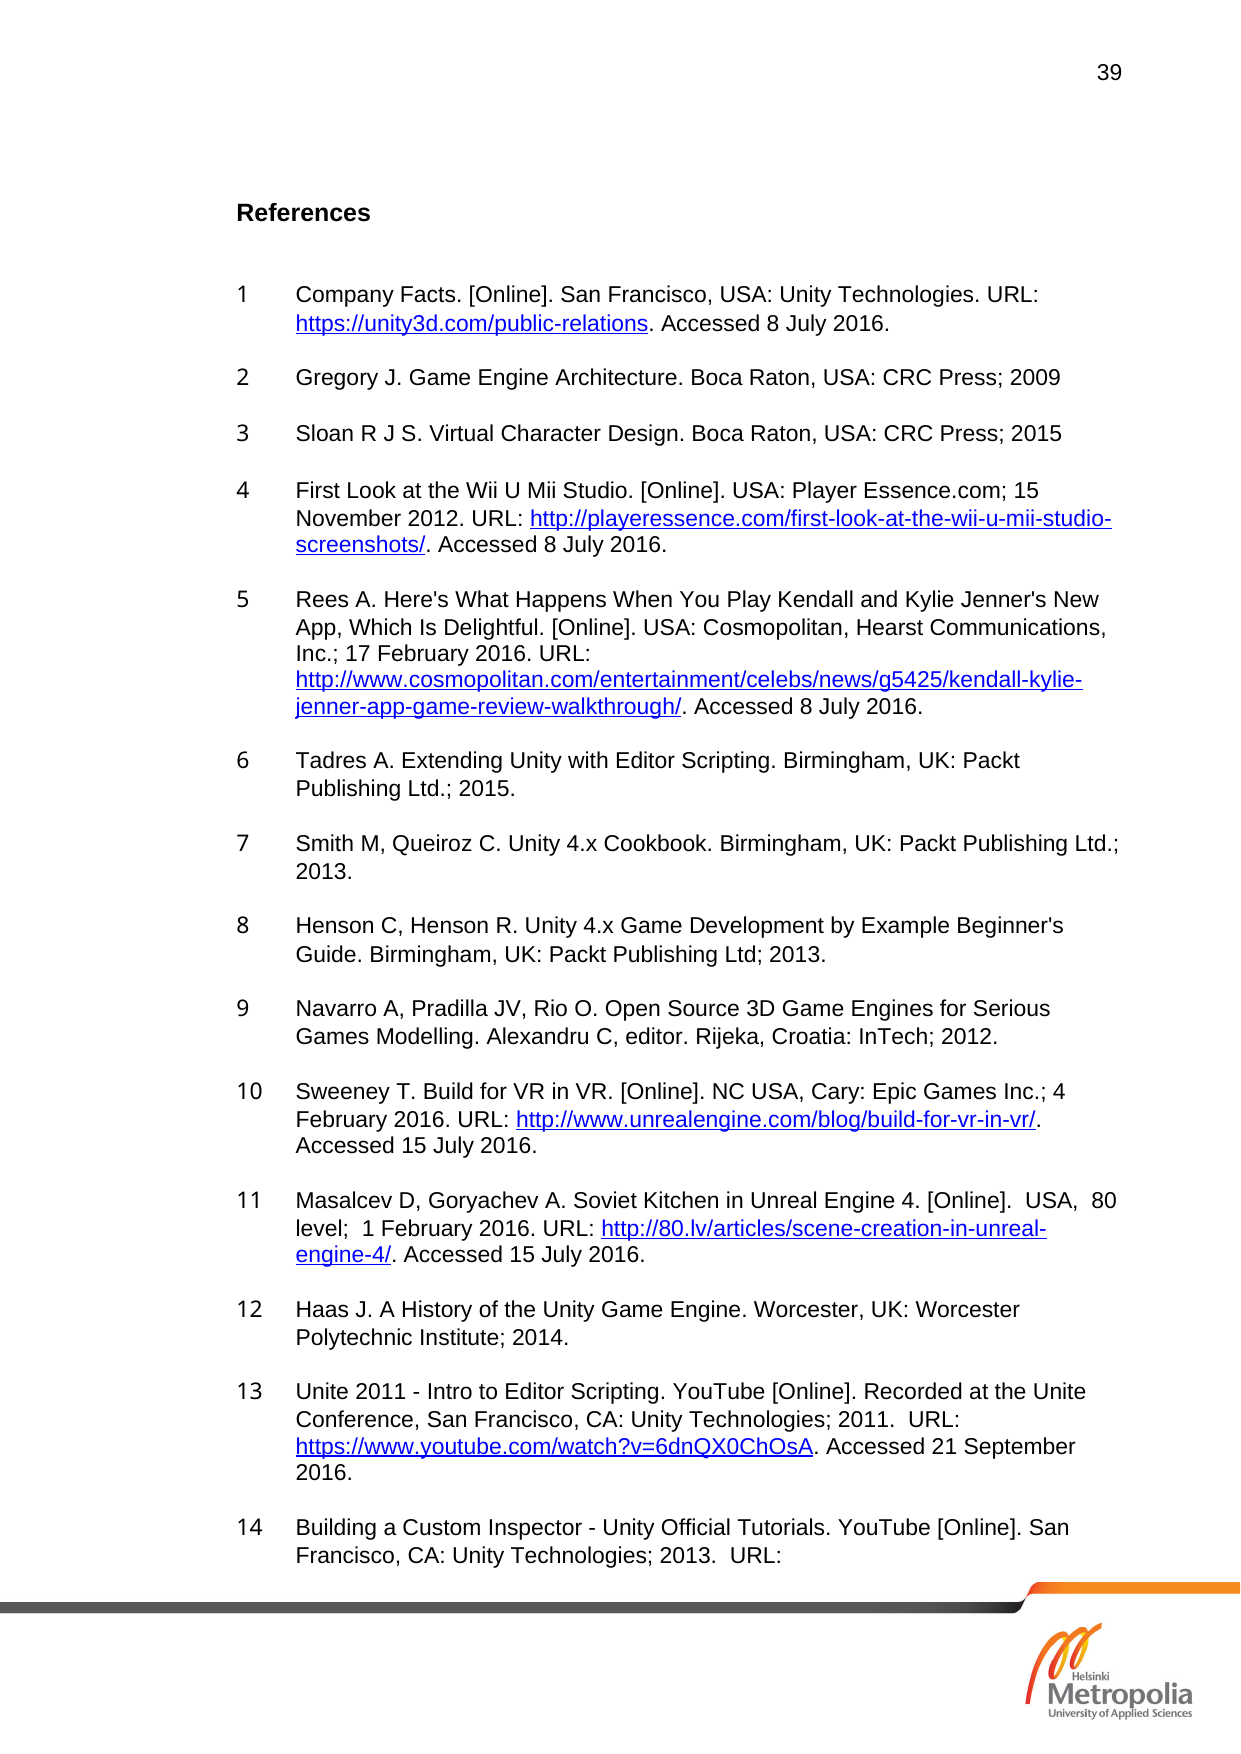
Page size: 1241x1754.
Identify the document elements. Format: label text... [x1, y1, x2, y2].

text Tadres A. Extending Unity with Editor Scripting. Birmingham, UK: Packt Publishing Ltd.; 2015. [236, 744, 1122, 802]
text Henson C, Henson R. Unity 4.x Game Development by Example Beginner's Guide. Birmingham, UK: Packt Publishing Ltd; 2013. [236, 909, 1122, 967]
text Smith M, Queiroz C. Unity 4.x Cookbook. Birmingham, UK: Packt Publishing Ltd.; 2013. [236, 827, 1122, 884]
text Masalcev D, Goryachev A. Soviet Kitchen in Unreal Engine 4. [Online]. USA, 80 level; 1 February 2016. URL: http://80.lv/articles/scene-creation-in-unreal-engine-4/. Accessed 15 July 2016. [236, 1183, 1122, 1267]
text Haas J. A History of the Unity Game Engine. Worcester, UK: Worcester Polytechnic Institute; 2014. [236, 1292, 1122, 1350]
text First Look at the Wii U Mii Studio. [Online]. USA: Player Essence.com; 15 November 2012. URL: http://playeressence.com/first-look-at-the-wii-u-mii-studio-screenshots/. Accessed 8 July 2016. [236, 473, 1122, 557]
text Unite 2011 - Intro to Editor Scripting. YouTube [Online]. Recorded at the Unite Conference, San Francisco, CA: Unity Technologies; 2011. URL: https://www.youtube.com/watch?v=6dnQX0ChOsA. Accessed 21 September 2016. [236, 1375, 1122, 1485]
text Gregory J. Game Engine Architecture. Boca Raton, USA: CRC Press; 2009 [236, 361, 1122, 392]
text Rees A. Here's What Happens When You Play Kendall and Kylie Jenner's New App, Which Is Delightful. [Online]. USA: Cosmopolitan, Hearst Communications, Inc.; 17 February 2016. URL: http://www.cosmopolitan.com/entertainment/celebs/news/g5425/kendall-kylie-jenner-app-game-review-walkthrough/. Accessed 8 July 2016. [236, 582, 1122, 719]
text Company Facts. [Online]. San Francisco, USA: Unity Technologies. URL: https://unity3d.com/public-relations. Accessed 8 July 2016. [236, 278, 1122, 336]
text Sloan R J S. Virtual Character Design. Boca Raton, USA: CRC Press; 2015 [236, 417, 1122, 448]
text Navarro A, Pradilla JV, Rio O. Open Source 3D Game Engines for Serious Games Modelling. Alexandru C, editor. Rijeka, Croatia: InTech; 2012. [236, 992, 1122, 1049]
subtitle References [236, 198, 1122, 226]
picture [0, 1582, 1241, 1720]
text Sweeney T. Build for VR in VR. [Online]. NC USA, Cary: Epic Games Inc.; 4 February 2016. URL: http://www.unrealengine.com/blog/build-for-vr-in-vr/. Accessed 15 July 2016. [236, 1074, 1122, 1158]
